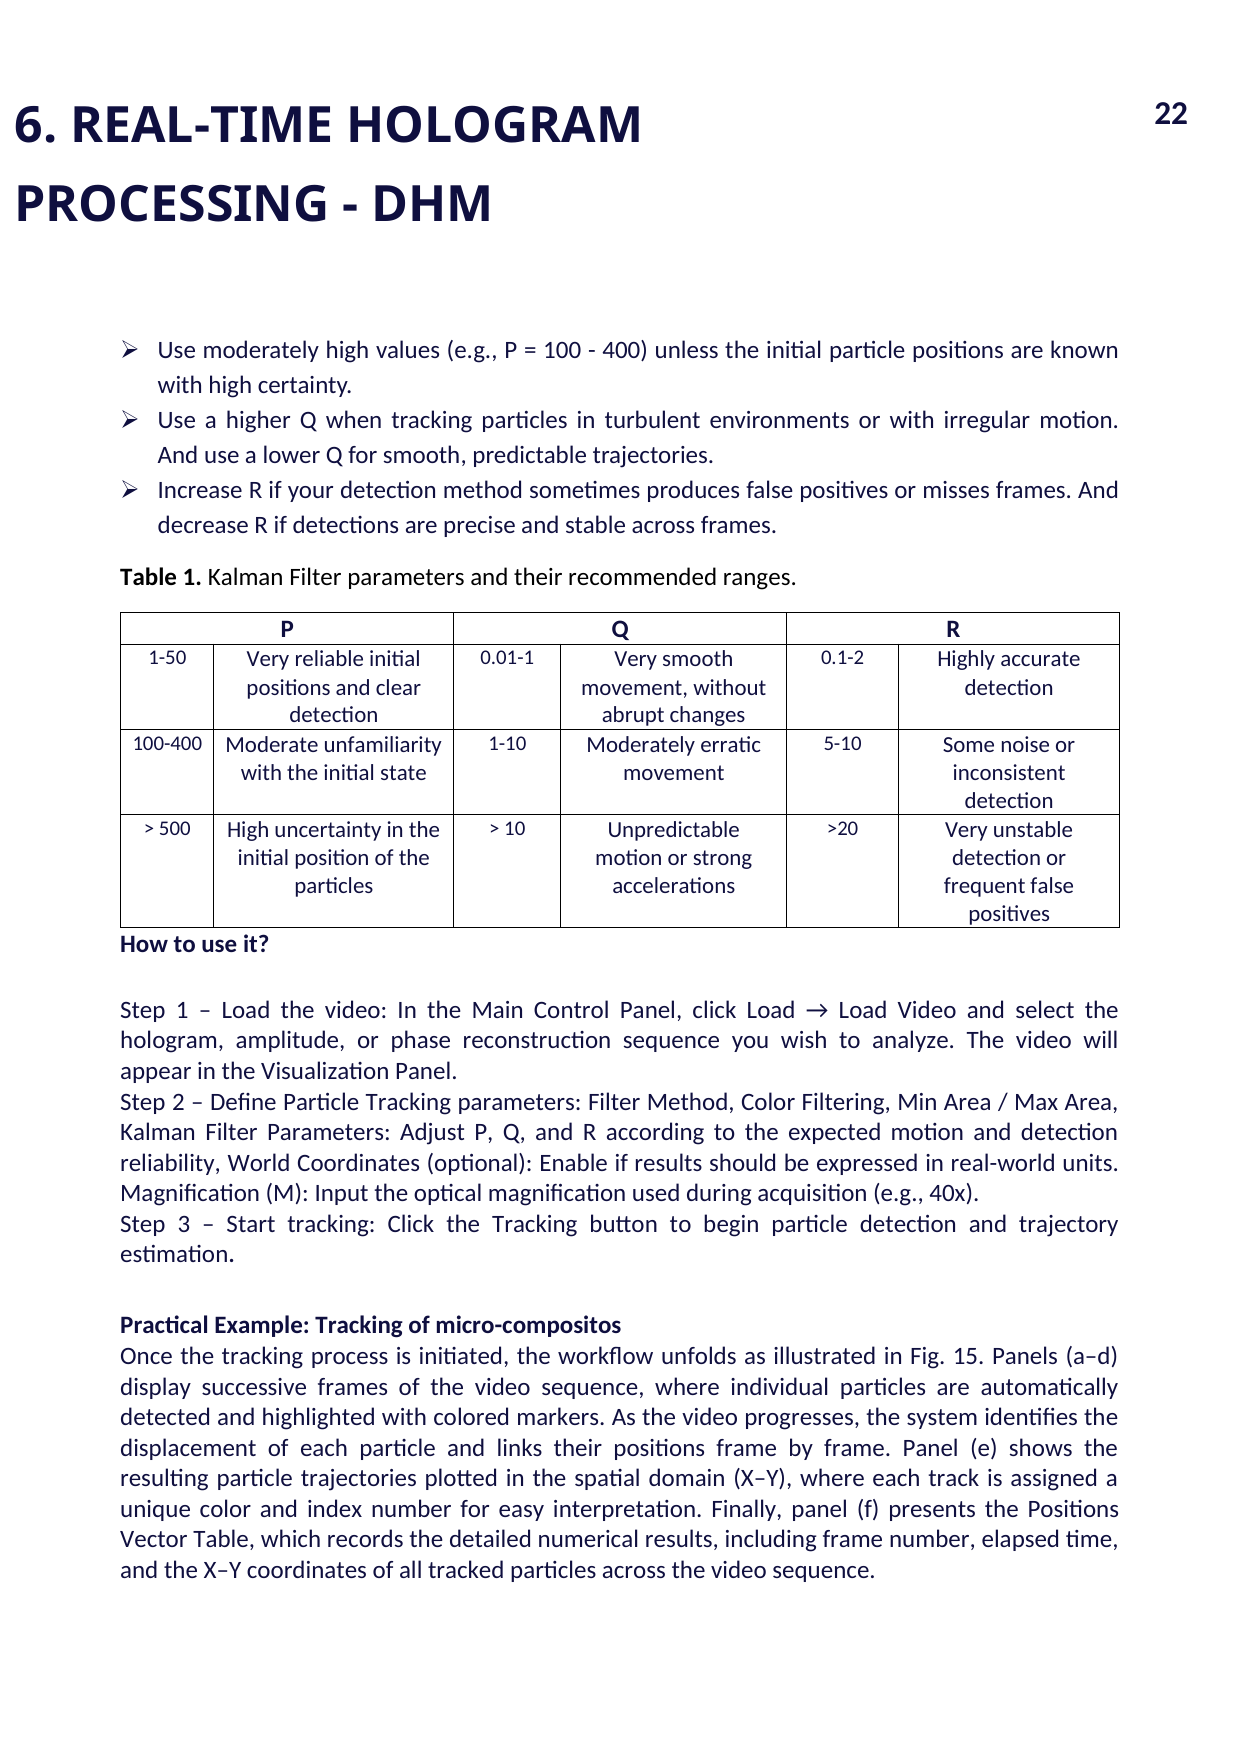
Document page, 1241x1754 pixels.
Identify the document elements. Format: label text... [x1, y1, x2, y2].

table_header 6. REAL-TIME HOLOGRAM PROCESSING - DHM [3, 89, 954, 244]
table_header P [121, 613, 453, 643]
table_cell Unpredictable motion or strong accelerations [561, 815, 786, 927]
table_cell High uncertainty in the initial position of the particles [214, 815, 453, 927]
table_cell 1-10 [454, 730, 560, 814]
table_cell Very reliable initial positions and clear detection [214, 645, 453, 729]
table_header R [787, 613, 1119, 643]
table_cell >20 [787, 815, 898, 927]
table_cell Moderately erratic movement [561, 730, 786, 814]
table_cell 0.01-1 [454, 645, 560, 729]
table_cell 1-50 [121, 645, 213, 729]
table_cell 5-10 [787, 730, 898, 814]
table_cell 100-400 [121, 730, 213, 814]
list Use moderately high values (e.g., P = 100 - 400) unless the initial particle positions are known with high certainty. [120, 334, 1120, 399]
table_cell Moderate unfamiliarity with the initial state [214, 730, 453, 814]
list Increase R if your detection method sometimes produces false positives or misses frames. And decrease R if detections are precise and stable across frames. [120, 474, 1120, 539]
table_cell Highly accurate detection [899, 645, 1119, 729]
table_cell > 10 [454, 815, 560, 927]
text Table 1. Kalman Filter parameters and their recommended ranges. [120, 561, 1120, 591]
table_header Q [454, 613, 786, 643]
text How to use it? [120, 928, 1120, 958]
text Step 2 – Define Particle Tracking parameters: Filter Method, Color Filtering, Min Area / Max Area, Kalman Filter Parameters: Adjust P, Q, and R according to the expected motion and detection reliability, World Coordinates (optional): Enable if results should be expressed in real-world units. Magnification (M): Input the optical magnification used during acquisition (e.g., 40x). [120, 1086, 1120, 1208]
text Once the tracking process is initiated, the workflow unfolds as illustrated in Fig. 15. Panels (a–d) display successive frames of the video sequence, where individual particles are automatically detected and highlighted with colored markers. As the video progresses, the system identifies the displacement of each particle and links their positions frame by frame. Panel (e) shows the resulting particle trajectories plotted in the spatial domain (X–Y), where each track is assigned a unique color and index number for easy interpretation. Finally, panel (f) presents the Positions Vector Table, which records the detailed numerical results, including frame number, elapsed time, and the X–Y coordinates of all tracked particles across the video sequence. [120, 1340, 1120, 1584]
text Step 3 – Start tracking: Click the Tracking button to begin particle detection and trajectory estimation. [120, 1208, 1120, 1269]
text Step 1 – Load the video: In the Main Control Panel, click Load → Load Video and select the hologram, amplitude, or phase reconstruction sequence you wish to analyze. The video will appear in the Visualization Panel. [120, 994, 1120, 1086]
table_cell 0.1-2 [787, 645, 898, 729]
table_cell Very unstable detection or frequent false positives [899, 815, 1119, 927]
text Practical Example: Tracking of micro-compositos [120, 1310, 1120, 1340]
table_cell > 500 [121, 815, 213, 927]
table_cell Very smooth movement, without abrupt changes [561, 645, 786, 729]
table_cell Some noise or inconsistent detection [899, 730, 1119, 814]
list Use a higher Q when tracking particles in turbulent environments or with irregular motion. And use a lower Q for smooth, predictable trajectories. [120, 404, 1120, 469]
